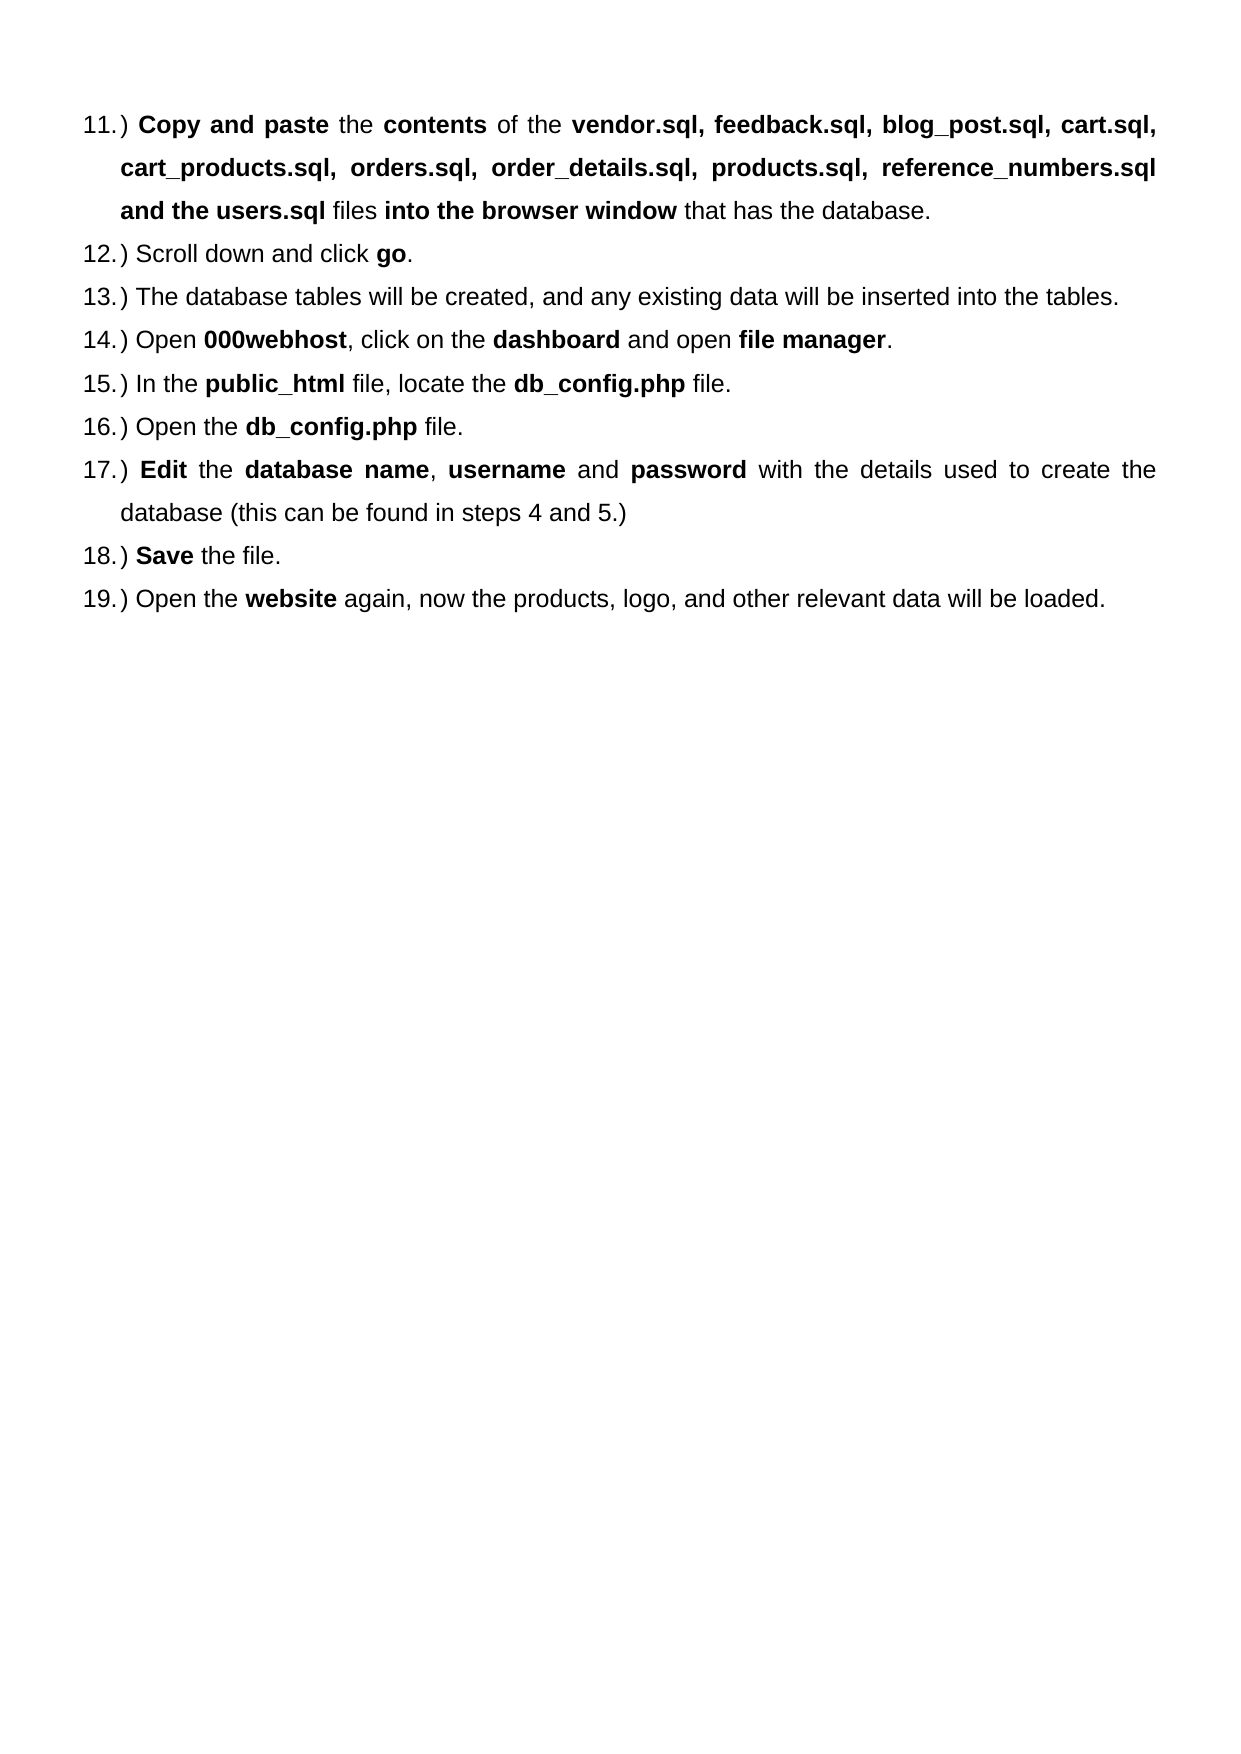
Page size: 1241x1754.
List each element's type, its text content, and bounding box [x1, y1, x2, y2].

list ) In the public_html file, locate the db_config.php file. [83, 369, 1157, 397]
list ) Open the db_config.php file. [83, 412, 1157, 441]
list ) The database tables will be created, and any existing data will be inserted into the tables. [83, 282, 1157, 311]
list ) Save the file. [83, 541, 1157, 570]
list ) Copy and paste the contents of the vendor.sql, feedback.sql, blog_post.sql, cart.sql, cart_products.sql, orders.sql, order_details.sql, products.sql, reference_numbers.sql and the users.sql files into the browser window that has the database. [83, 110, 1157, 225]
list ) Open the website again, now the products, logo, and other relevant data will be loaded. [83, 584, 1157, 613]
list ) Edit the database name, username and password with the details used to create the database (this can be found in steps 4 and 5.) [83, 455, 1157, 527]
list ) Scroll down and click go. [83, 239, 1157, 268]
list ) Open 000webhost, click on the dashboard and open file manager. [83, 326, 1157, 354]
